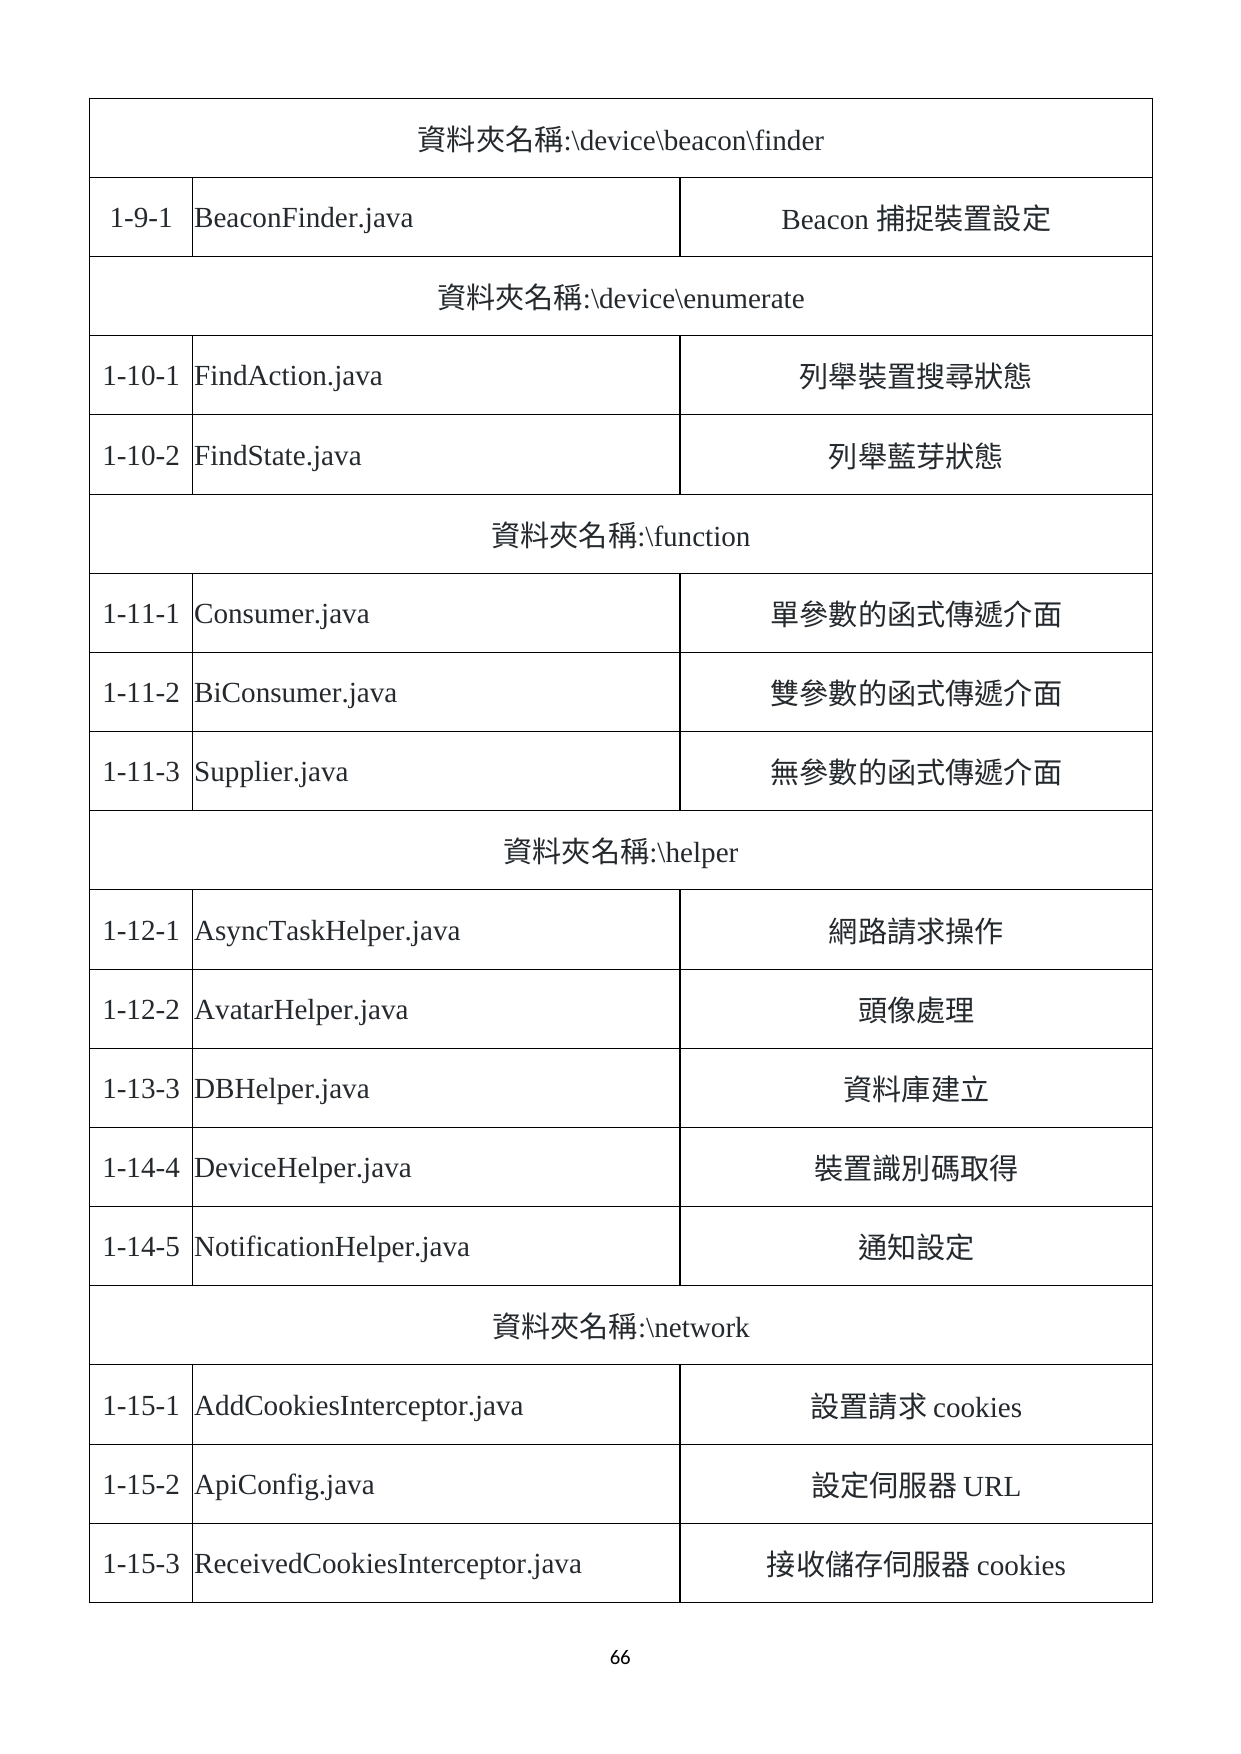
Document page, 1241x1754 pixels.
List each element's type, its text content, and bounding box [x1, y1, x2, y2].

table_cell 1-10-2 [90, 415, 192, 493]
table_cell BeaconFinder.java [193, 178, 679, 256]
table_cell AsyncTaskHelper.java [193, 890, 679, 968]
table_cell 設定伺服器URL [681, 1445, 1152, 1523]
table_cell Supplier.java [193, 732, 679, 810]
table_cell 1-11-1 [90, 574, 192, 652]
table_cell 接收儲存伺服器cookies [681, 1524, 1152, 1602]
table_cell 單參數的函式傳遞介面 [681, 574, 1152, 652]
table_cell 1-15-3 [90, 1524, 192, 1602]
table_cell 1-10-1 [90, 336, 192, 414]
table_cell 通知設定 [681, 1207, 1152, 1285]
table_cell 資料庫建立 [681, 1049, 1152, 1127]
table_cell 頭像處理 [681, 970, 1152, 1048]
table_cell 1-15-2 [90, 1445, 192, 1523]
table_cell BiConsumer.java [193, 653, 679, 731]
table_cell 資料夾名稱:\network [90, 1286, 1152, 1364]
table_cell 資料夾名稱:\function [90, 495, 1152, 573]
table_cell 1-13-3 [90, 1049, 192, 1127]
table_cell 資料夾名稱:\helper [90, 811, 1152, 889]
table_cell 1-12-1 [90, 890, 192, 968]
table_cell Beacon 捕捉裝置設定 [681, 178, 1152, 256]
table_cell FindAction.java [193, 336, 679, 414]
table_cell 雙參數的函式傳遞介面 [681, 653, 1152, 731]
table_cell ApiConfig.java [193, 1445, 679, 1523]
table_cell 無參數的函式傳遞介面 [681, 732, 1152, 810]
table_cell 資料夾名稱:\device\beacon\finder [90, 99, 1152, 177]
table_cell ReceivedCookiesInterceptor.java [193, 1524, 679, 1602]
table_cell DBHelper.java [193, 1049, 679, 1127]
table_cell 裝置識別碼取得 [681, 1128, 1152, 1206]
table_cell AvatarHelper.java [193, 970, 679, 1048]
table_cell 1-12-2 [90, 970, 192, 1048]
table_cell 1-15-1 [90, 1365, 192, 1443]
table_cell NotificationHelper.java [193, 1207, 679, 1285]
table_cell 1-14-4 [90, 1128, 192, 1206]
table_cell AddCookiesInterceptor.java [193, 1365, 679, 1443]
table_cell 1-11-2 [90, 653, 192, 731]
table_cell 資料夾名稱:\device\enumerate [90, 257, 1152, 335]
table_cell 1-14-5 [90, 1207, 192, 1285]
table_cell Consumer.java [193, 574, 679, 652]
table_cell 設置請求cookies [681, 1365, 1152, 1443]
table_cell 1-11-3 [90, 732, 192, 810]
table_cell FindState.java [193, 415, 679, 493]
table_cell 列舉裝置搜尋狀態 [681, 336, 1152, 414]
table_cell 網路請求操作 [681, 890, 1152, 968]
table_cell 列舉藍芽狀態 [681, 415, 1152, 493]
table_cell 1-9-1 [90, 178, 192, 256]
table_cell DeviceHelper.java [193, 1128, 679, 1206]
